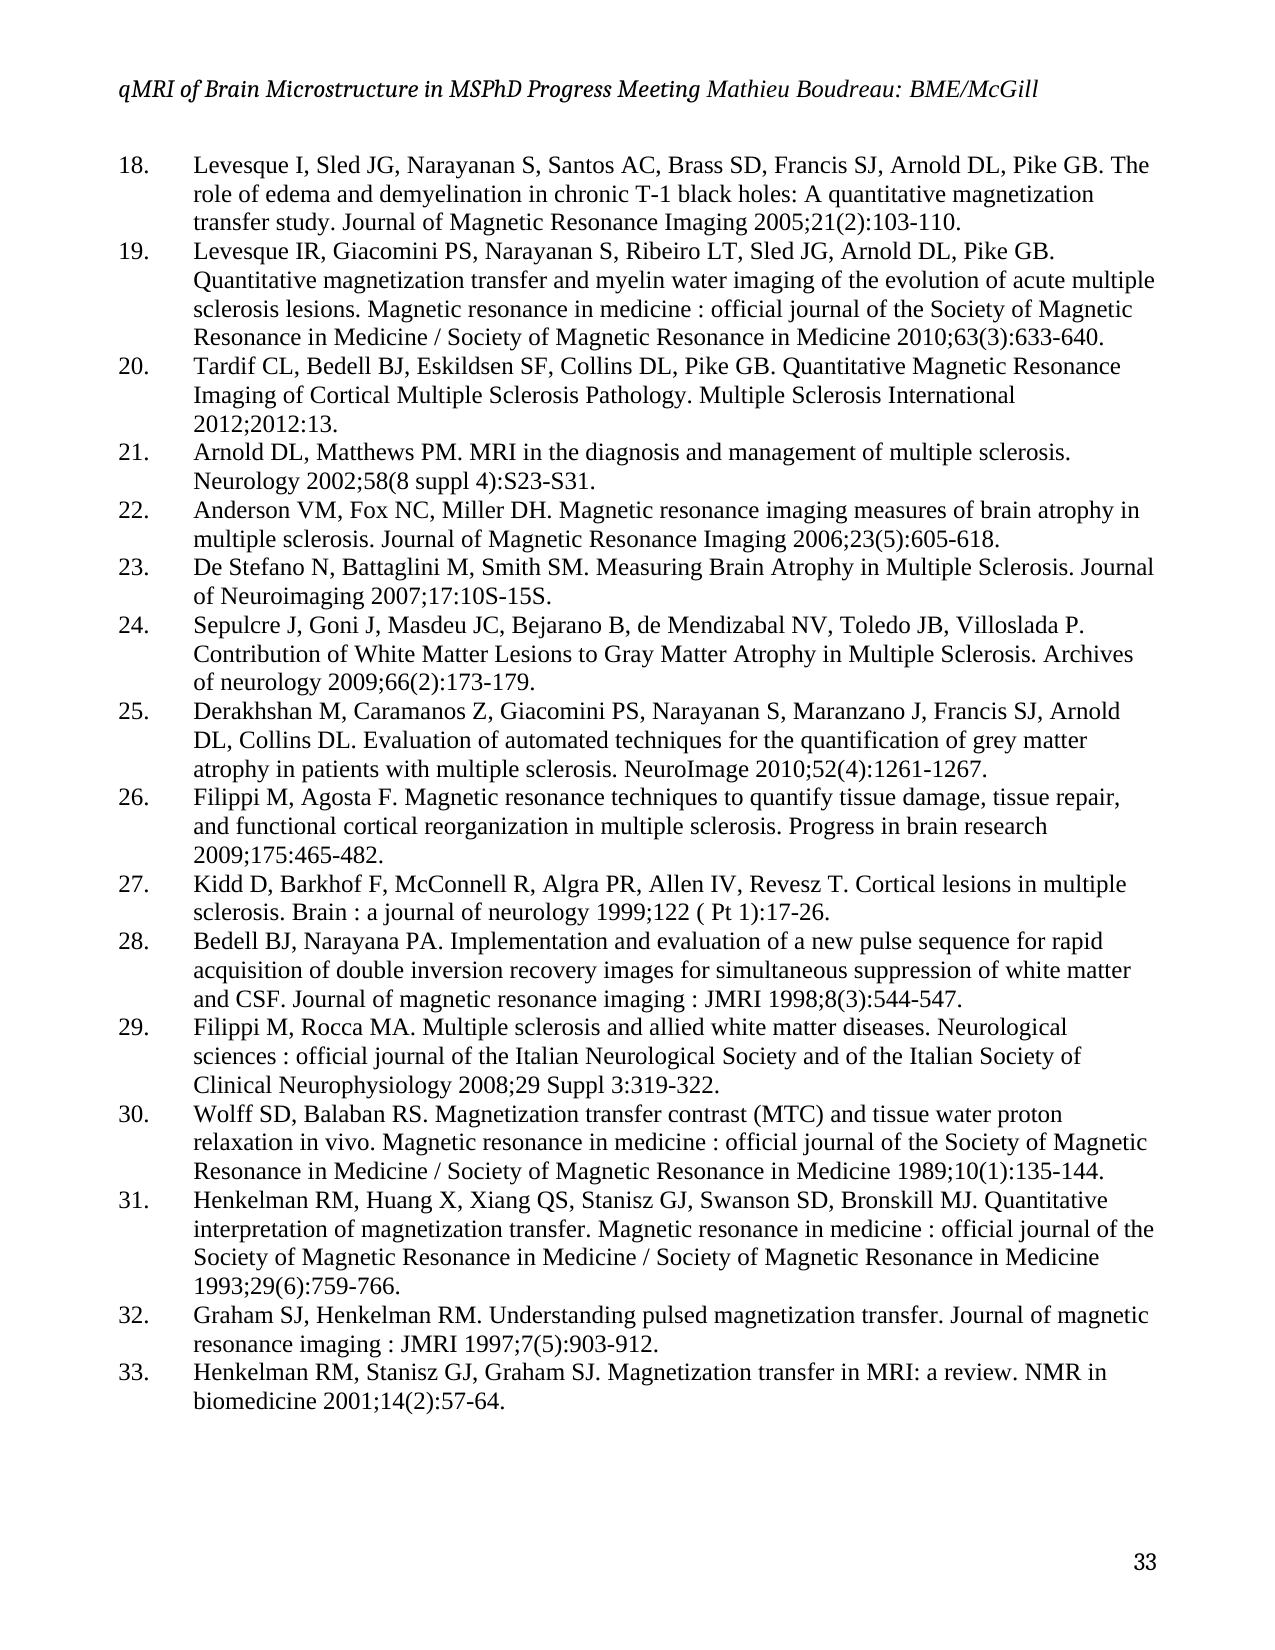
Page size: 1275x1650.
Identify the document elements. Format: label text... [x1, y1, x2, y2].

text 22. Anderson VM, Fox NC, Miller DH. Magnetic resonance imaging measures of brain atrophy in multiple sclerosis. Journal of Magnetic Resonance Imaging 2006;23(5):605-618. [118, 495, 1157, 552]
text 31. Henkelman RM, Huang X, Xiang QS, Stanisz GJ, Swanson SD, Bronskill MJ. Quantitative interpretation of magnetization transfer. Magnetic resonance in medicine : official journal of the Society of Magnetic Resonance in Medicine / Society of Magnetic Resonance in Medicine 1993;29(6):759-766. [118, 1185, 1157, 1300]
text 25. Derakhshan M, Caramanos Z, Giacomini PS, Narayanan S, Maranzano J, Francis SJ, Arnold DL, Collins DL. Evaluation of automated techniques for the quantification of grey matter atrophy in patients with multiple sclerosis. NeuroImage 2010;52(4):1261-1267. [118, 696, 1157, 782]
text 30. Wolff SD, Balaban RS. Magnetization transfer contrast (MTC) and tissue water proton relaxation in vivo. Magnetic resonance in medicine : official journal of the Society of Magnetic Resonance in Medicine / Society of Magnetic Resonance in Medicine 1989;10(1):135-144. [118, 1099, 1157, 1185]
text 26. Filippi M, Agosta F. Magnetic resonance techniques to quantify tissue damage, tissue repair, and functional cortical reorganization in multiple sclerosis. Progress in brain research 2009;175:465-482. [118, 782, 1157, 869]
text 28. Bedell BJ, Narayana PA. Implementation and evaluation of a new pulse sequence for rapid acquisition of double inversion recovery images for simultaneous suppression of white matter and CSF. Journal of magnetic resonance imaging : JMRI 1998;8(3):544-547. [118, 926, 1157, 1012]
text 24. Sepulcre J, Goni J, Masdeu JC, Bejarano B, de Mendizabal NV, Toledo JB, Villoslada P. Contribution of White Matter Lesions to Gray Matter Atrophy in Multiple Sclerosis. Archives of neurology 2009;66(2):173-179. [118, 610, 1157, 696]
text 19. Levesque IR, Giacomini PS, Narayanan S, Ribeiro LT, Sled JG, Arnold DL, Pike GB. Quantitative magnetization transfer and myelin water imaging of the evolution of acute multiple sclerosis lesions. Magnetic resonance in medicine : official journal of the Society of Magnetic Resonance in Medicine / Society of Magnetic Resonance in Medicine 2010;63(3):633-640. [118, 236, 1157, 351]
text 21. Arnold DL, Matthews PM. MRI in the diagnosis and management of multiple sclerosis. Neurology 2002;58(8 suppl 4):S23-S31. [118, 437, 1157, 495]
text 29. Filippi M, Rocca MA. Multiple sclerosis and allied white matter diseases. Neurological sciences : official journal of the Italian Neurological Society and of the Italian Society of Clinical Neurophysiology 2008;29 Suppl 3:319-322. [118, 1012, 1157, 1099]
text 33. Henkelman RM, Stanisz GJ, Graham SJ. Magnetization transfer in MRI: a review. NMR in biomedicine 2001;14(2):57-64. [118, 1357, 1157, 1415]
text 20. Tardif CL, Bedell BJ, Eskildsen SF, Collins DL, Pike GB. Quantitative Magnetic Resonance Imaging of Cortical Multiple Sclerosis Pathology. Multiple Sclerosis International 2012;2012:13. [118, 351, 1157, 437]
text 18. Levesque I, Sled JG, Narayanan S, Santos AC, Brass SD, Francis SJ, Arnold DL, Pike GB. The role of edema and demyelination in chronic T-1 black holes: A quantitative magnetization transfer study. Journal of Magnetic Resonance Imaging 2005;21(2):103-110. [118, 150, 1157, 236]
text 27. Kidd D, Barkhof F, McConnell R, Algra PR, Allen IV, Revesz T. Cortical lesions in multiple sclerosis. Brain : a journal of neurology 1999;122 ( Pt 1):17-26. [118, 869, 1157, 926]
text 32. Graham SJ, Henkelman RM. Understanding pulsed magnetization transfer. Journal of magnetic resonance imaging : JMRI 1997;7(5):903-912. [118, 1300, 1157, 1357]
text 23. De Stefano N, Battaglini M, Smith SM. Measuring Brain Atrophy in Multiple Sclerosis. Journal of Neuroimaging 2007;17:10S-15S. [118, 552, 1157, 610]
